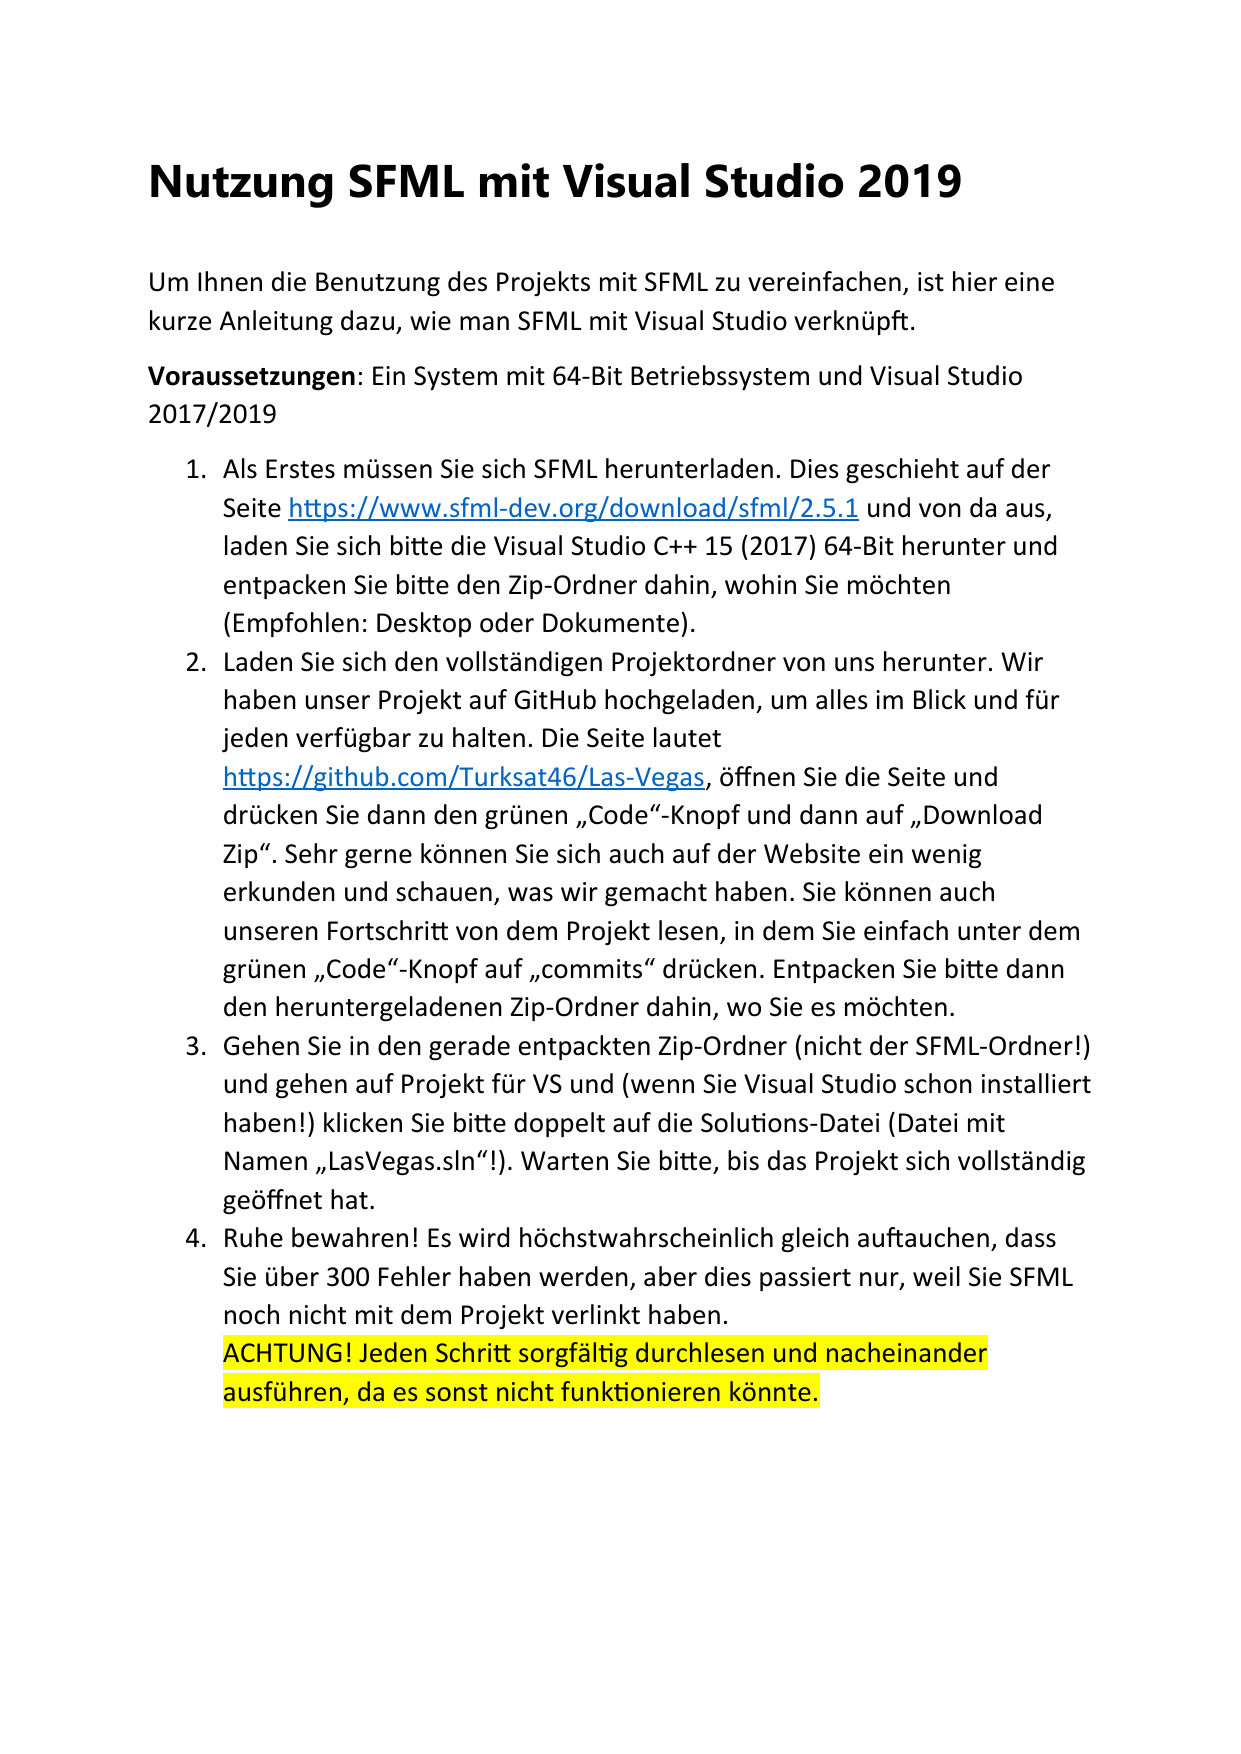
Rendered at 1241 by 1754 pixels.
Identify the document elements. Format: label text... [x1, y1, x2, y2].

list ACHTUNG! Jeden Schritt sorgfältig durchlesen und nacheinander ausführen, da es sonst nicht funktionieren könnte. [223, 1334, 1093, 1408]
list Als Erstes müssen Sie sich SFML herunterladen. Dies geschieht auf der Seite https://www.sfml-dev.org/download/sfml/2.5.1 und von da aus, laden Sie sich bitte die Visual Studio C++ 15 (2017) 64-Bit herunter und entpacken Sie bitte den Zip-Ordner dahin, wohin Sie möchten (Empfohlen: Desktop oder Dokumente). [185, 450, 1093, 640]
text Um Ihnen die Benutzung des Projekts mit SFML zu vereinfachen, ist hier eine kurze Anleitung dazu, wie man SFML mit Visual Studio verknüpft. [148, 263, 1093, 337]
list Laden Sie sich den vollständigen Projektordner von uns herunter. Wir haben unser Projekt auf GitHub hochgeladen, um alles im Blick und für jeden verfügbar zu halten. Die Seite lautet https://github.com/Turksat46/Las-Vegas, öffnen Sie die Seite und drücken Sie dann den grünen „Code“-Knopf und dann auf „Download Zip“. Sehr gerne können Sie sich auch auf der Website ein wenig erkunden und schauen, was wir gemacht haben. Sie können auch unseren Fortschritt von dem Projekt lesen, in dem Sie einfach unter dem grünen „Code“-Knopf auf „commits“ drücken. Entpacken Sie bitte dann den heruntergeladenen Zip-Ordner dahin, wo Sie es möchten. [185, 643, 1093, 1024]
text Voraussetzungen: Ein System mit 64-Bit Betriebssystem und Visual Studio 2017/2019 [148, 357, 1093, 431]
list Gehen Sie in den gerade entpackten Zip-Ordner (nicht der SFML-Ordner!) und gehen auf Projekt für VS und (wenn Sie Visual Studio schon installiert haben!) klicken Sie bitte doppelt auf die Solutions-Datei (Datei mit Namen „LasVegas.sln“!). Warten Sie bitte, bis das Projekt sich vollständig geöffnet hat. [185, 1027, 1093, 1216]
subtitle Nutzung SFML mit Visual Studio 2019 [148, 148, 1093, 208]
list Ruhe bewahren! Es wird höchstwahrscheinlich gleich auftauchen, dass Sie über 300 Fehler haben werden, aber dies passiert nur, weil Sie SFML noch nicht mit dem Projekt verlinkt haben. [185, 1219, 1093, 1332]
